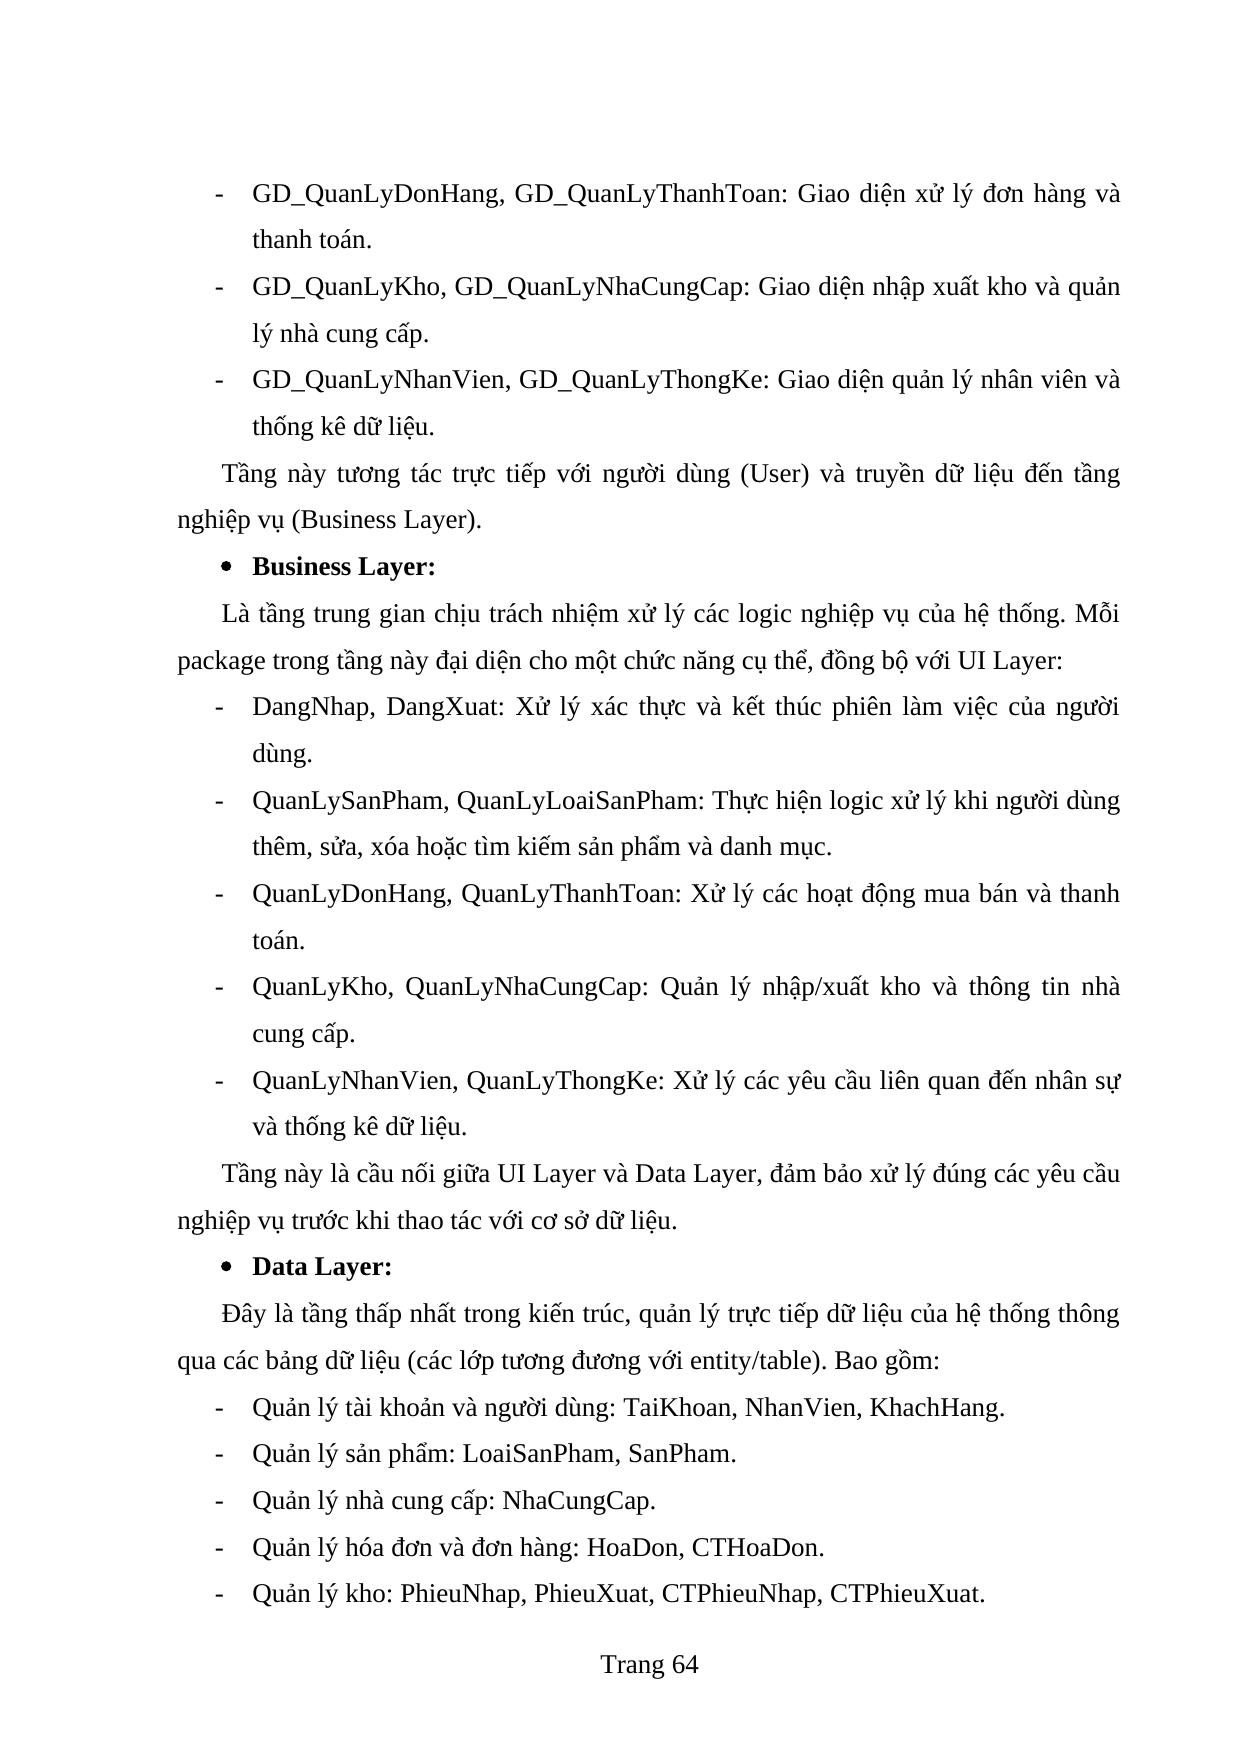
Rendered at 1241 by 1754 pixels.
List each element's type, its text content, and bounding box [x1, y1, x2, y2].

list Quản lý tài khoản và người dùng: TaiKhoan, NhanVien, KhachHang. [214, 1391, 1122, 1422]
list QuanLyNhanVien, QuanLyThongKe: Xử lý các yêu cầu liên quan đến nhân sự và thống kê dữ liệu. [214, 1064, 1122, 1142]
list Đây là tầng thấp nhất trong kiến trúc, quản lý trực tiếp dữ liệu của hệ thống thông qua các bảng dữ liệu (các lớp tương đương với entity/table). Bao gồm: [177, 1297, 1122, 1375]
list Data Layer: [177, 1251, 1122, 1282]
list Là tầng trung gian chịu trách nhiệm xử lý các logic nghiệp vụ của hệ thống. Mỗi package trong tầng này đại diện cho một chức năng cụ thể, đồng bộ với UI Layer: [177, 597, 1122, 675]
list DangNhap, DangXuat: Xử lý xác thực và kết thúc phiên làm việc của người dùng. [214, 691, 1122, 768]
list Quản lý nhà cung cấp: NhaCungCap. [214, 1484, 1122, 1515]
list QuanLyDonHang, QuanLyThanhToan: Xử lý các hoạt động mua bán và thanh toán. [214, 877, 1122, 955]
list Quản lý hóa đơn và đơn hàng: HoaDon, CTHoaDon. [214, 1531, 1122, 1562]
list GD_QuanLyDonHang, GD_QuanLyThanhToan: Giao diện xử lý đơn hàng và thanh toán. [214, 177, 1122, 255]
list QuanLySanPham, QuanLyLoaiSanPham: Thực hiện logic xử lý khi người dùng thêm, sửa, xóa hoặc tìm kiếm sản phẩm và danh mục. [214, 784, 1122, 862]
list QuanLyKho, QuanLyNhaCungCap: Quản lý nhập/xuất kho và thông tin nhà cung cấp. [214, 971, 1122, 1048]
list GD_QuanLyNhanVien, GD_QuanLyThongKe: Giao diện quản lý nhân viên và thống kê dữ liệu. [214, 364, 1122, 441]
list Quản lý sản phẩm: LoaiSanPham, SanPham. [214, 1437, 1122, 1468]
list Tầng này tương tác trực tiếp với người dùng (User) và truyền dữ liệu đến tầng nghiệp vụ (Business Layer). [177, 457, 1122, 535]
list Tầng này là cầu nối giữa UI Layer và Data Layer, đảm bảo xử lý đúng các yêu cầu nghiệp vụ trước khi thao tác với cơ sở dữ liệu. [177, 1157, 1122, 1235]
list GD_QuanLyKho, GD_QuanLyNhaCungCap: Giao diện nhập xuất kho và quản lý nhà cung cấp. [214, 270, 1122, 348]
list Quản lý kho: PhieuNhap, PhieuXuat, CTPhieuNhap, CTPhieuXuat. [214, 1577, 1122, 1608]
list Business Layer: [177, 550, 1122, 582]
